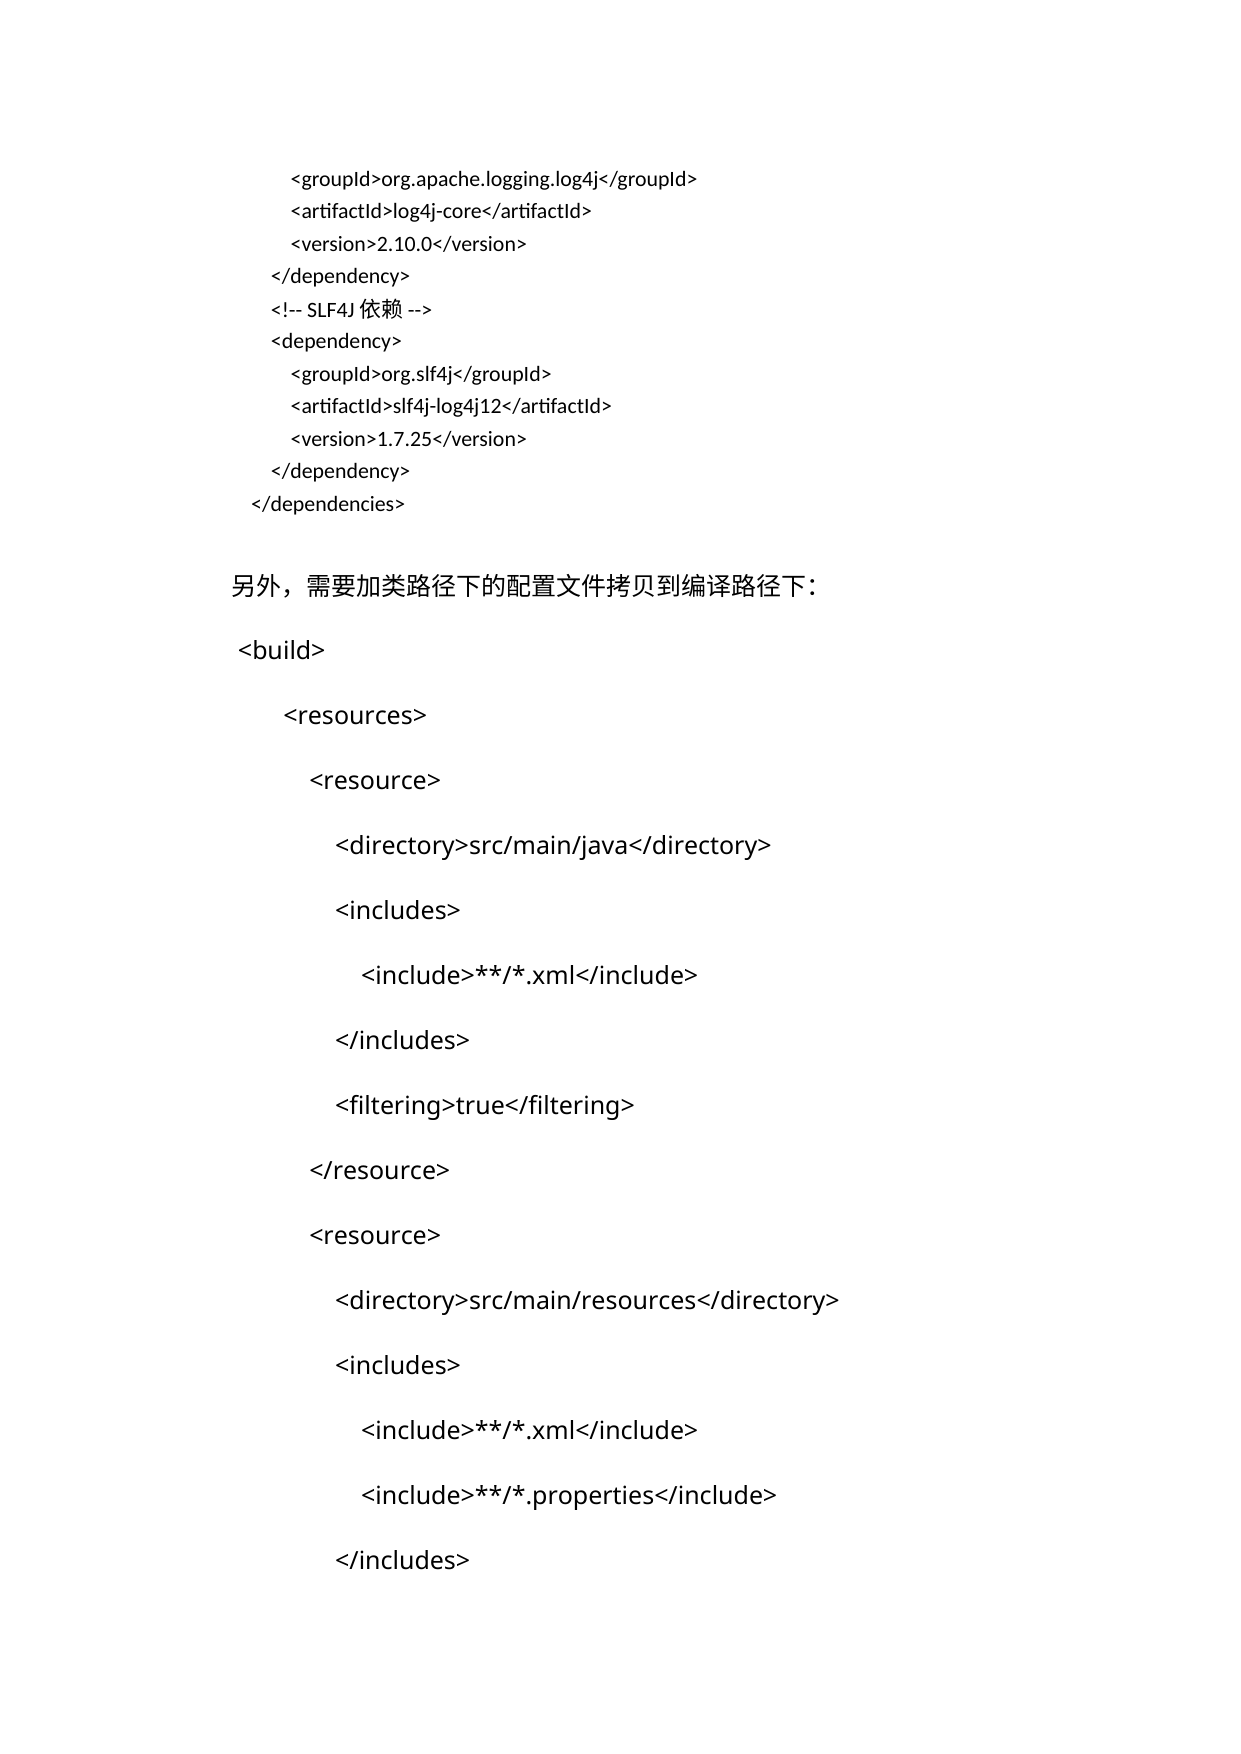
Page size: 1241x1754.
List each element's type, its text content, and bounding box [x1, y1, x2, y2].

text <!-- SLF4J依赖 --> [187, 292, 1053, 324]
text <version>2.10.0</version> [187, 227, 1053, 259]
text <artifactId>slf4j-log4j12</artifactId> [187, 389, 1053, 422]
text </resource> [187, 1137, 1053, 1202]
text <directory>src/main/java</directory> [187, 812, 1053, 877]
text </includes> [187, 1527, 1053, 1592]
text <version>1.7.25</version> [187, 422, 1053, 454]
text <includes> [187, 1332, 1053, 1397]
text </includes> [187, 1007, 1053, 1072]
text <groupId>org.apache.logging.log4j</groupId> [187, 162, 1053, 194]
text <groupId>org.slf4j</groupId> [187, 357, 1053, 389]
text <resource> [187, 1202, 1053, 1267]
text 另外，需要加类路径下的配置文件拷贝到编译路径下： [187, 552, 1053, 617]
text </dependency> [187, 454, 1053, 487]
text <includes> [187, 877, 1053, 942]
text </dependencies> [187, 487, 1053, 519]
text </dependency> [187, 259, 1053, 292]
text <include>**/*.xml</include> [187, 1397, 1053, 1462]
text <resources> [187, 682, 1053, 747]
text <filtering>true</filtering> [187, 1072, 1053, 1137]
text <build> [187, 617, 1053, 682]
text <include>**/*.properties</include> [187, 1462, 1053, 1527]
text <artifactId>log4j-core</artifactId> [187, 194, 1053, 227]
text <include>**/*.xml</include> [187, 942, 1053, 1007]
text <directory>src/main/resources</directory> [187, 1267, 1053, 1332]
text <dependency> [187, 324, 1053, 357]
text <resource> [187, 747, 1053, 812]
